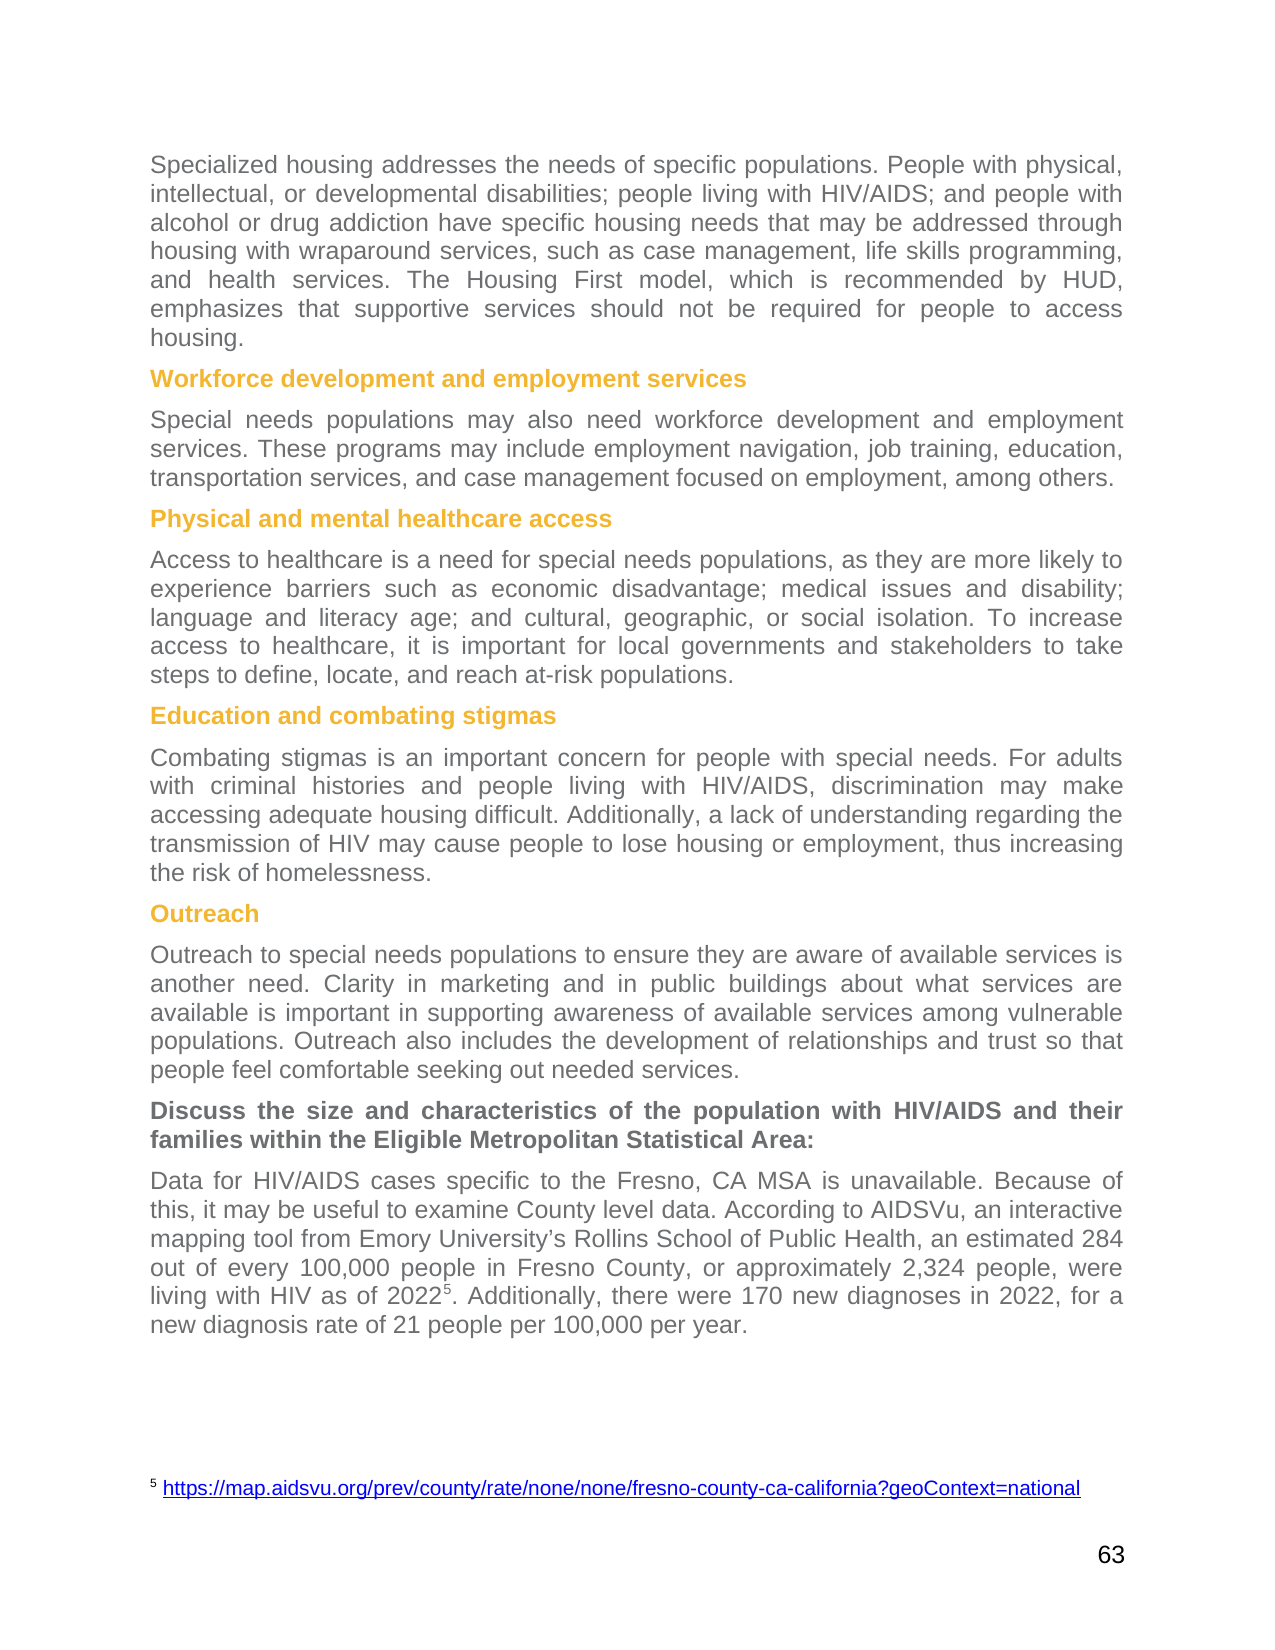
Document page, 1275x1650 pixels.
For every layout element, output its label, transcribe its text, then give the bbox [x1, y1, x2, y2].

text Data for HIV/AIDS cases specific to the Fresno, CA MSA is unavailable. Because of this, it may be useful to examine County level data. According to AIDSVu, an interactive mapping tool from Emory University’s Rollins School of Public Health, an estimated 284 out of every 100,000 people in Fresno County, or approximately 2,324 people, were living with HIV as of 2022. Additionally, there were 170 new diagnoses in 2022, for a new diagnosis rate of 21 people per 100,000 per year. [150, 1166, 1125, 1339]
text Discuss the size and characteristics of the population with HIV/AIDS and their families within the Eligible Metropolitan Statistical Area: [150, 1096, 1125, 1154]
text Education and combating stigmas [150, 701, 1125, 730]
text Workforce development and employment services [150, 364, 1125, 392]
text Special needs populations may also need workforce development and employment services. These programs may include employment navigation, job training, education, transportation services, and case management focused on employment, among others. [150, 405, 1125, 491]
text Outreach [150, 899, 1125, 927]
text Physical and mental healthcare access [150, 504, 1125, 532]
text Access to healthcare is a need for special needs populations, as they are more likely to experience barriers such as economic disadvantage; medical issues and disability; language and literacy age; and cultural, geographic, or social isolation. To increase access to healthcare, it is important for local governments and stakeholders to take steps to define, locate, and reach at-risk populations. [150, 545, 1125, 689]
text Specialized housing addresses the needs of specific populations. People with physical, intellectual, or developmental disabilities; people living with HIV/AIDS; and people with alcohol or drug addiction have specific housing needs that may be addressed through housing with wraparound services, such as case management, life skills programming, and health services. The Housing First model, which is recommended by HUD, emphasizes that supportive services should not be required for people to access housing. [150, 150, 1125, 351]
text Outreach to special needs populations to ensure they are aware of available services is another need. Clarity in marketing and in public buildings about what services are available is important in supporting awareness of available services among vulnerable populations. Outreach also includes the development of relationships and trust so that people feel comfortable seeking out needed services. [150, 940, 1125, 1084]
text Combating stigmas is an important concern for people with special needs. For adults with criminal histories and people living with HIV/AIDS, discrimination may make accessing adequate housing difficult. Additionally, a lack of understanding regarding the transmission of HIV may cause people to lose housing or employment, thus increasing the risk of homelessness. [150, 742, 1125, 886]
